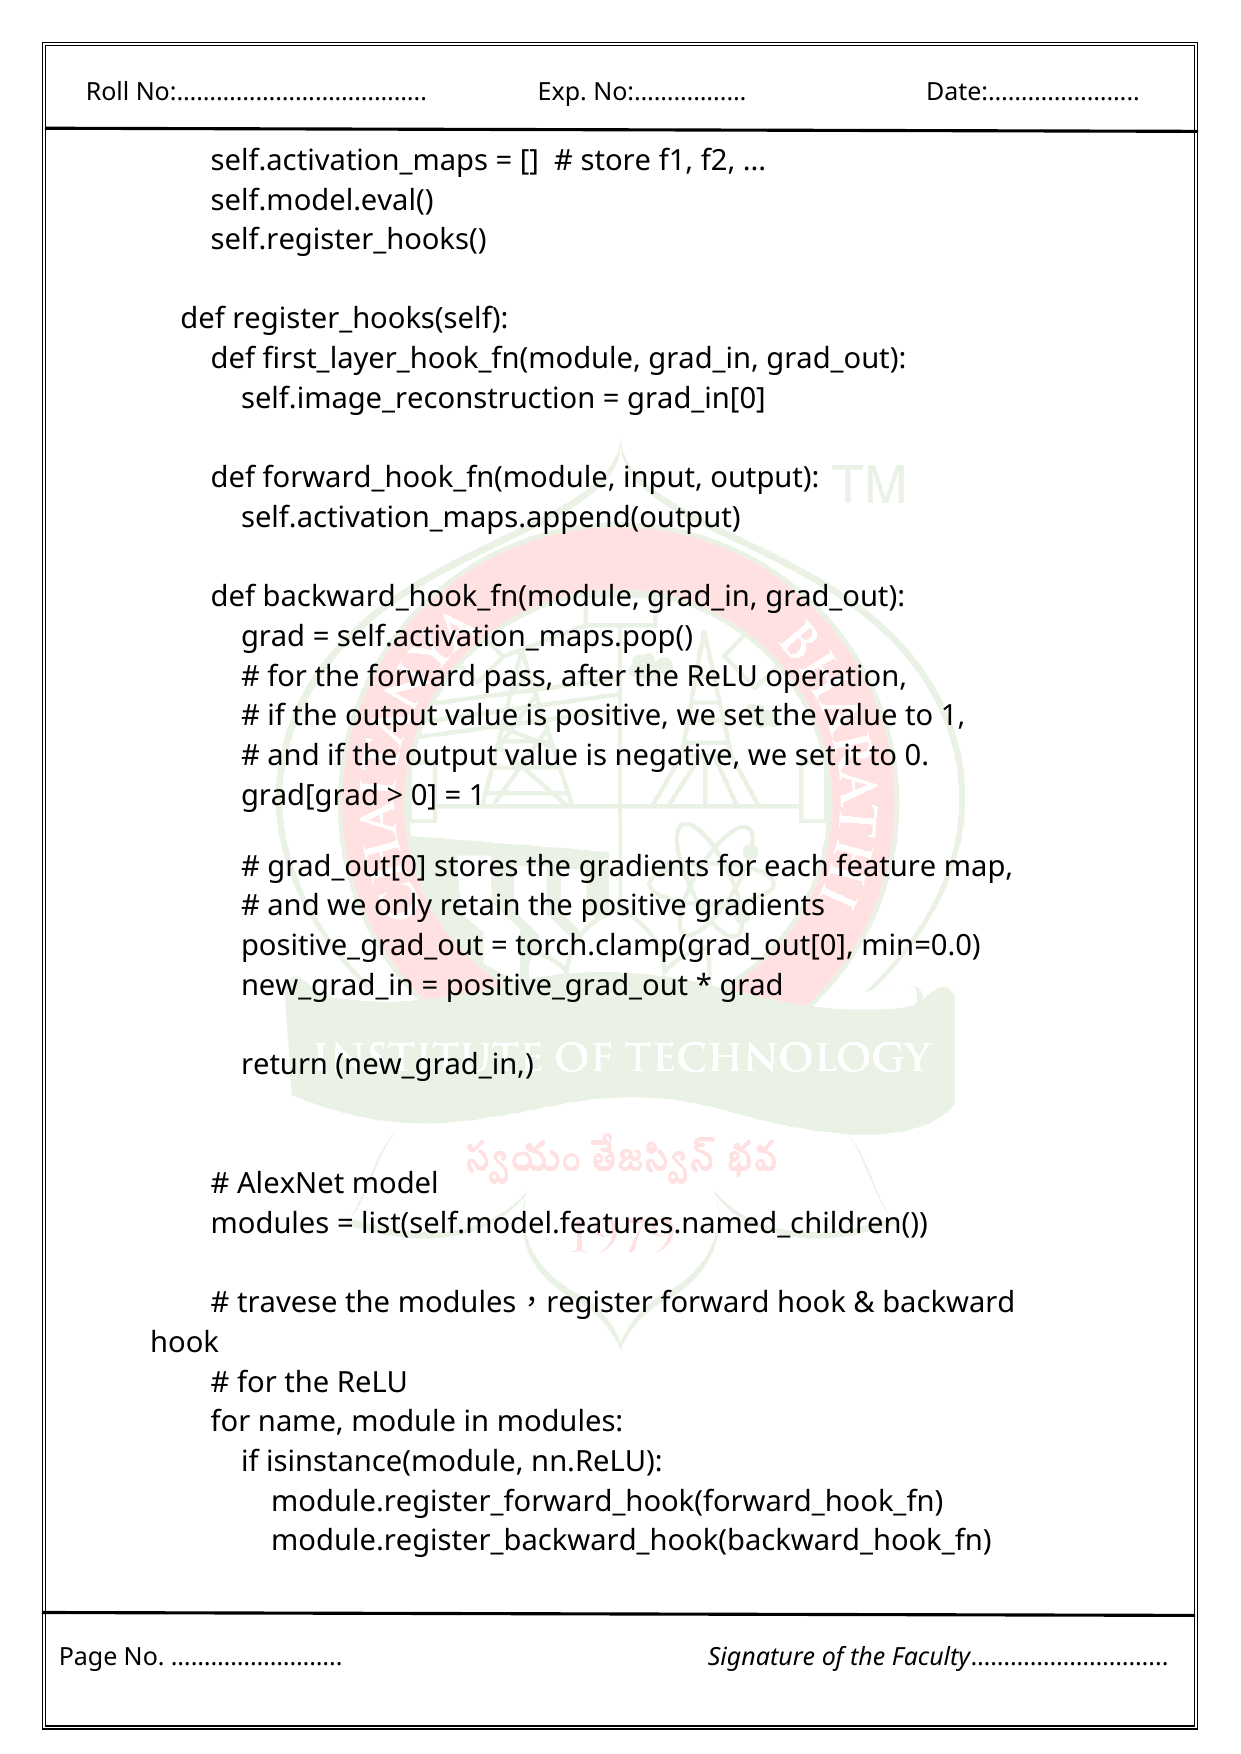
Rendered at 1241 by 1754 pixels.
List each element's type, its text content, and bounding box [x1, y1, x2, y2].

text self.model.eval() [150, 179, 1090, 218]
text self.image_reconstruction = grad_in[0] [150, 377, 1090, 417]
text def backward_hook_fn(module, grad_in, grad_out): [150, 576, 1090, 615]
text self.activation_maps.append(output) [150, 496, 1090, 536]
text # and if the output value is negative, we set it to 0. [150, 734, 1090, 774]
text module.register_backward_hook(backward_hook_fn) [150, 1520, 1090, 1559]
text # AlexNet model [150, 1162, 1090, 1202]
text modules = list(self.model.features.named_children()) [150, 1202, 1090, 1242]
text for name, module in modules: [150, 1401, 1090, 1440]
text # for the forward pass, after the ReLU operation, [150, 655, 1090, 695]
text if isinstance(module, nn.ReLU): [150, 1440, 1090, 1480]
text positive_grad_out = torch.clamp(grad_out[0], min=0.0) [150, 924, 1090, 964]
text # for the ReLU [150, 1361, 1090, 1401]
text module.register_forward_hook(forward_hook_fn) [150, 1480, 1090, 1520]
text # grad_out[0] stores the gradients for each feature map, [150, 845, 1090, 885]
text def first_layer_hook_fn(module, grad_in, grad_out): [150, 337, 1090, 377]
text new_grad_in = positive_grad_out * grad [150, 964, 1090, 1004]
text grad[grad > 0] = 1 [150, 774, 1090, 814]
text # if the output value is positive, we set the value to 1, [150, 695, 1090, 734]
text self.activation_maps = [] # store f1, f2, ... [150, 139, 1090, 179]
text # and we only retain the positive gradients [150, 885, 1090, 924]
text # travese the modules，register forward hook & backward hook [150, 1282, 1090, 1361]
text def register_hooks(self): [150, 298, 1090, 337]
text return (new_grad_in,) [150, 1043, 1090, 1083]
text self.register_hooks() [150, 218, 1090, 258]
text def forward_hook_fn(module, input, output): [150, 457, 1090, 496]
text grad = self.activation_maps.pop() [150, 615, 1090, 655]
